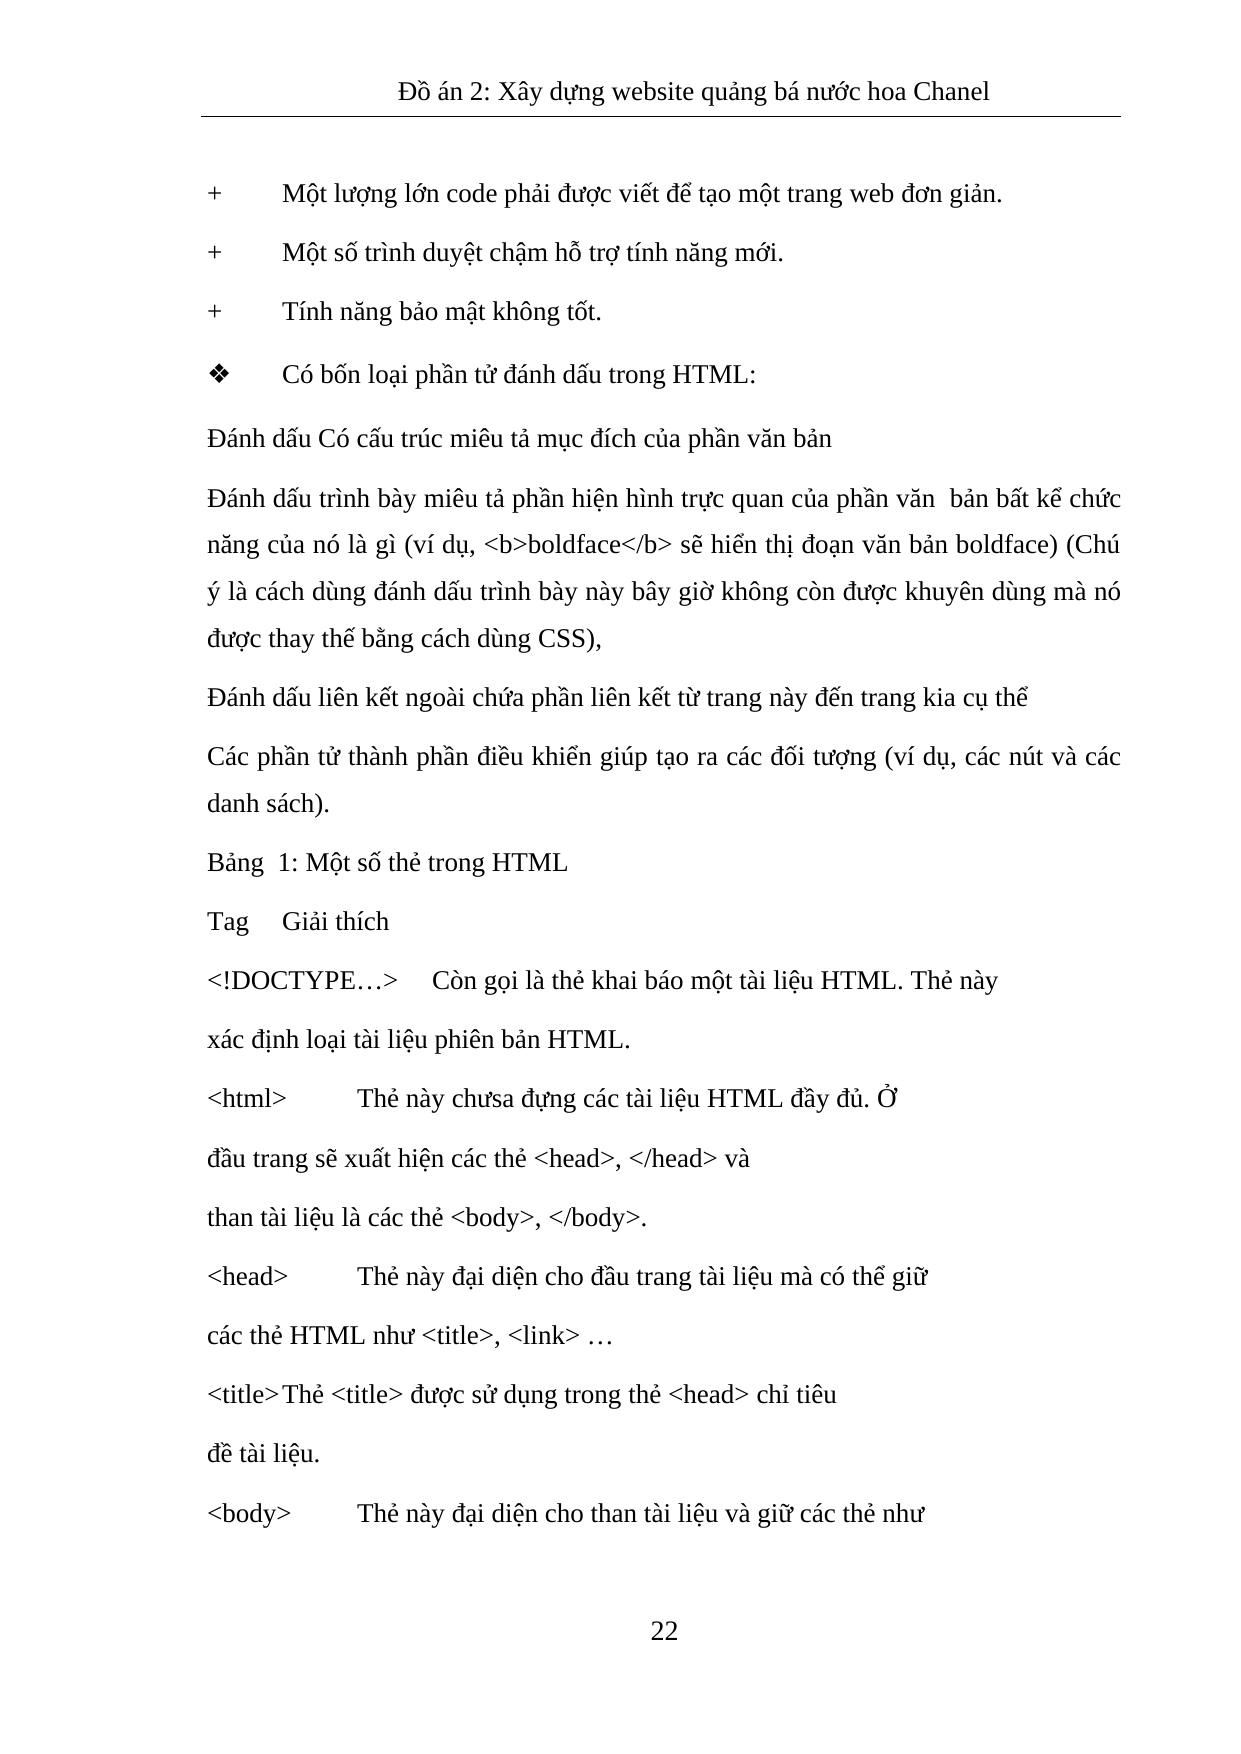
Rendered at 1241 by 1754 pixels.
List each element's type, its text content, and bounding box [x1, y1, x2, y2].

text than tài liệu là các thẻ <body>, </body>. [207, 1201, 1122, 1232]
text + Tính năng bảo mật không tốt. [207, 296, 1122, 327]
text + Một lượng lớn code phải được viết để tạo một trang web đơn giản. [207, 177, 1122, 208]
text các thẻ HTML như <title>, <link> … [207, 1319, 1122, 1350]
text Đánh dấu liên kết ngoài chứa phần liên kết từ trang này đến trang kia cụ thể [207, 681, 1122, 712]
text <!DOCTYPE…> Còn gọi là thẻ khai báo một tài liệu HTML. Thẻ này [207, 964, 1122, 995]
text Các phần tử thành phần điều khiển giúp tạo ra các đối tượng (ví dụ, các nút và các danh sách). [207, 740, 1122, 818]
text <title> Thẻ <title> được sử dụng trong thẻ <head> chỉ tiêu [207, 1378, 1122, 1409]
text Đánh dấu Có cấu trúc miêu tả mục đích của phần văn bản [207, 422, 1122, 454]
text Đánh dấu trình bày miêu tả phần hiện hình trực quan của phần văn bản bất kể chức năng của nó là gì (ví dụ, <b>boldface</b> sẽ hiển thị đoạn văn bản boldface) (Chú ý là cách dùng đánh dấu trình bày này bây giờ không còn được khuyên dùng mà nó được thay thế bằng cách dùng CSS), [207, 482, 1122, 653]
text ❖ Có bốn loại phần tử đánh dấu trong HTML: [207, 355, 1122, 392]
text <head> Thẻ này đại diện cho đầu trang tài liệu mà có thể giữ [207, 1260, 1122, 1291]
text + Một số trình duyệt chậm hỗ trợ tính năng mới. [207, 236, 1122, 267]
text đầu trang sẽ xuất hiện các thẻ <head>, </head> và [207, 1142, 1122, 1173]
text Tag Giải thích [207, 905, 1122, 936]
text Bảng 1: Một số thẻ trong HTML [207, 846, 1122, 877]
text xác định loại tài liệu phiên bản HTML. [207, 1023, 1122, 1054]
text đề tài liệu. [207, 1437, 1122, 1469]
text <body> Thẻ này đại diện cho than tài liệu và giữ các thẻ như [207, 1497, 1122, 1528]
text <html> Thẻ này chưsa đựng các tài liệu HTML đầy đủ. Ở [207, 1082, 1122, 1114]
